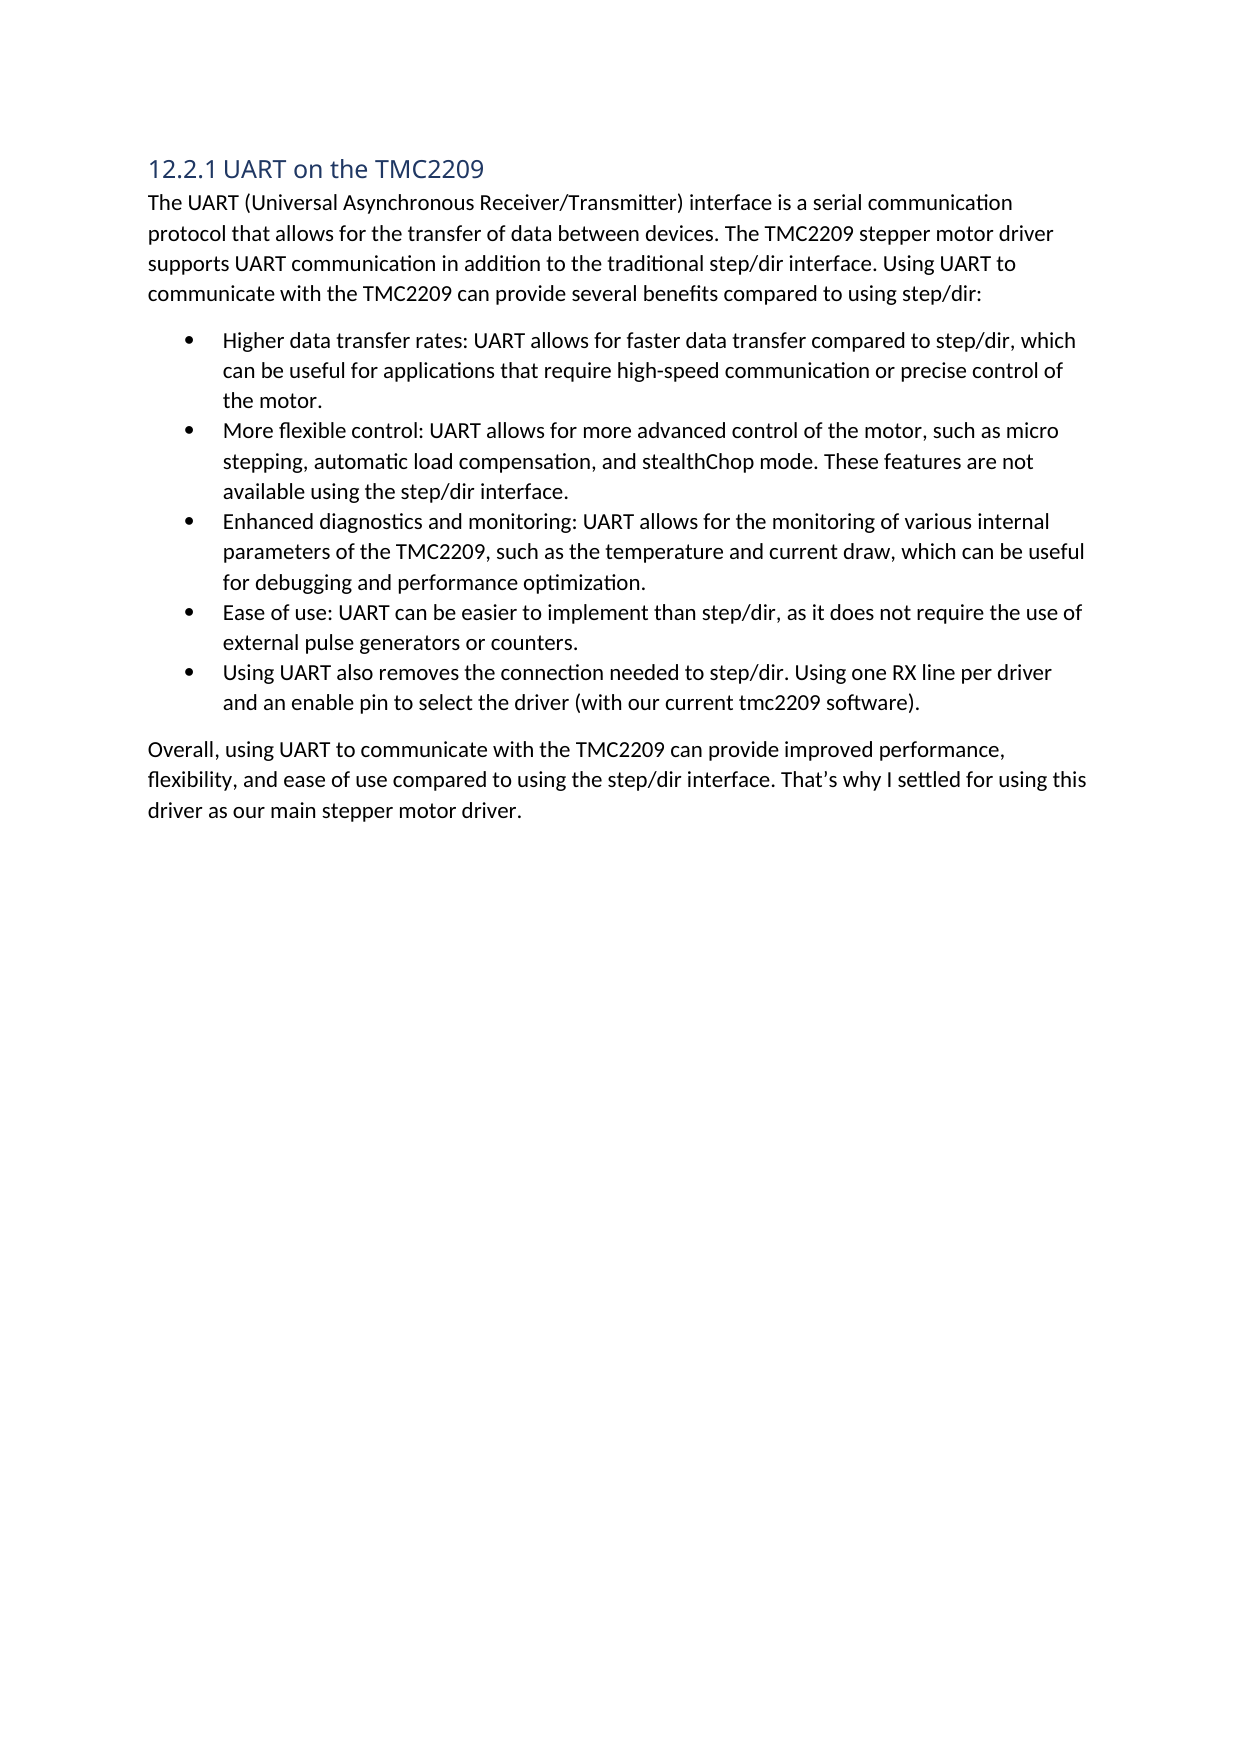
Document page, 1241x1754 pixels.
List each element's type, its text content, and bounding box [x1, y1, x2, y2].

list Ease of use: UART can be easier to implement than step/dir, as it does not require the use of external pulse generators or counters. [185, 598, 1093, 656]
list Using UART also removes the connection needed to step/dir. Using one RX line per driver and an enable pin to select the driver (with our current tmc2209 software). [185, 658, 1093, 717]
text Overall, using UART to communicate with the TMC2209 can provide improved performance, flexibility, and ease of use compared to using the step/dir interface. That’s why I settled for using this driver as our main stepper motor driver. [148, 735, 1093, 824]
subtitle UART on the TMC2209 [148, 152, 1093, 186]
list Higher data transfer rates: UART allows for faster data transfer compared to step/dir, which can be useful for applications that require high-speed communication or precise control of the motor. [185, 326, 1093, 414]
text The UART (Universal Asynchronous Receiver/Transmitter) interface is a serial communication protocol that allows for the transfer of data between devices. The TMC2209 stepper motor driver supports UART communication in addition to the traditional step/dir interface. Using UART to communicate with the TMC2209 can provide several benefits compared to using step/dir: [148, 188, 1093, 307]
list More flexible control: UART allows for more advanced control of the motor, such as micro stepping, automatic load compensation, and stealthChop mode. These features are not available using the step/dir interface. [185, 417, 1093, 505]
list Enhanced diagnostics and monitoring: UART allows for the monitoring of various internal parameters of the TMC2209, such as the temperature and current draw, which can be useful for debugging and performance optimization. [185, 507, 1093, 596]
